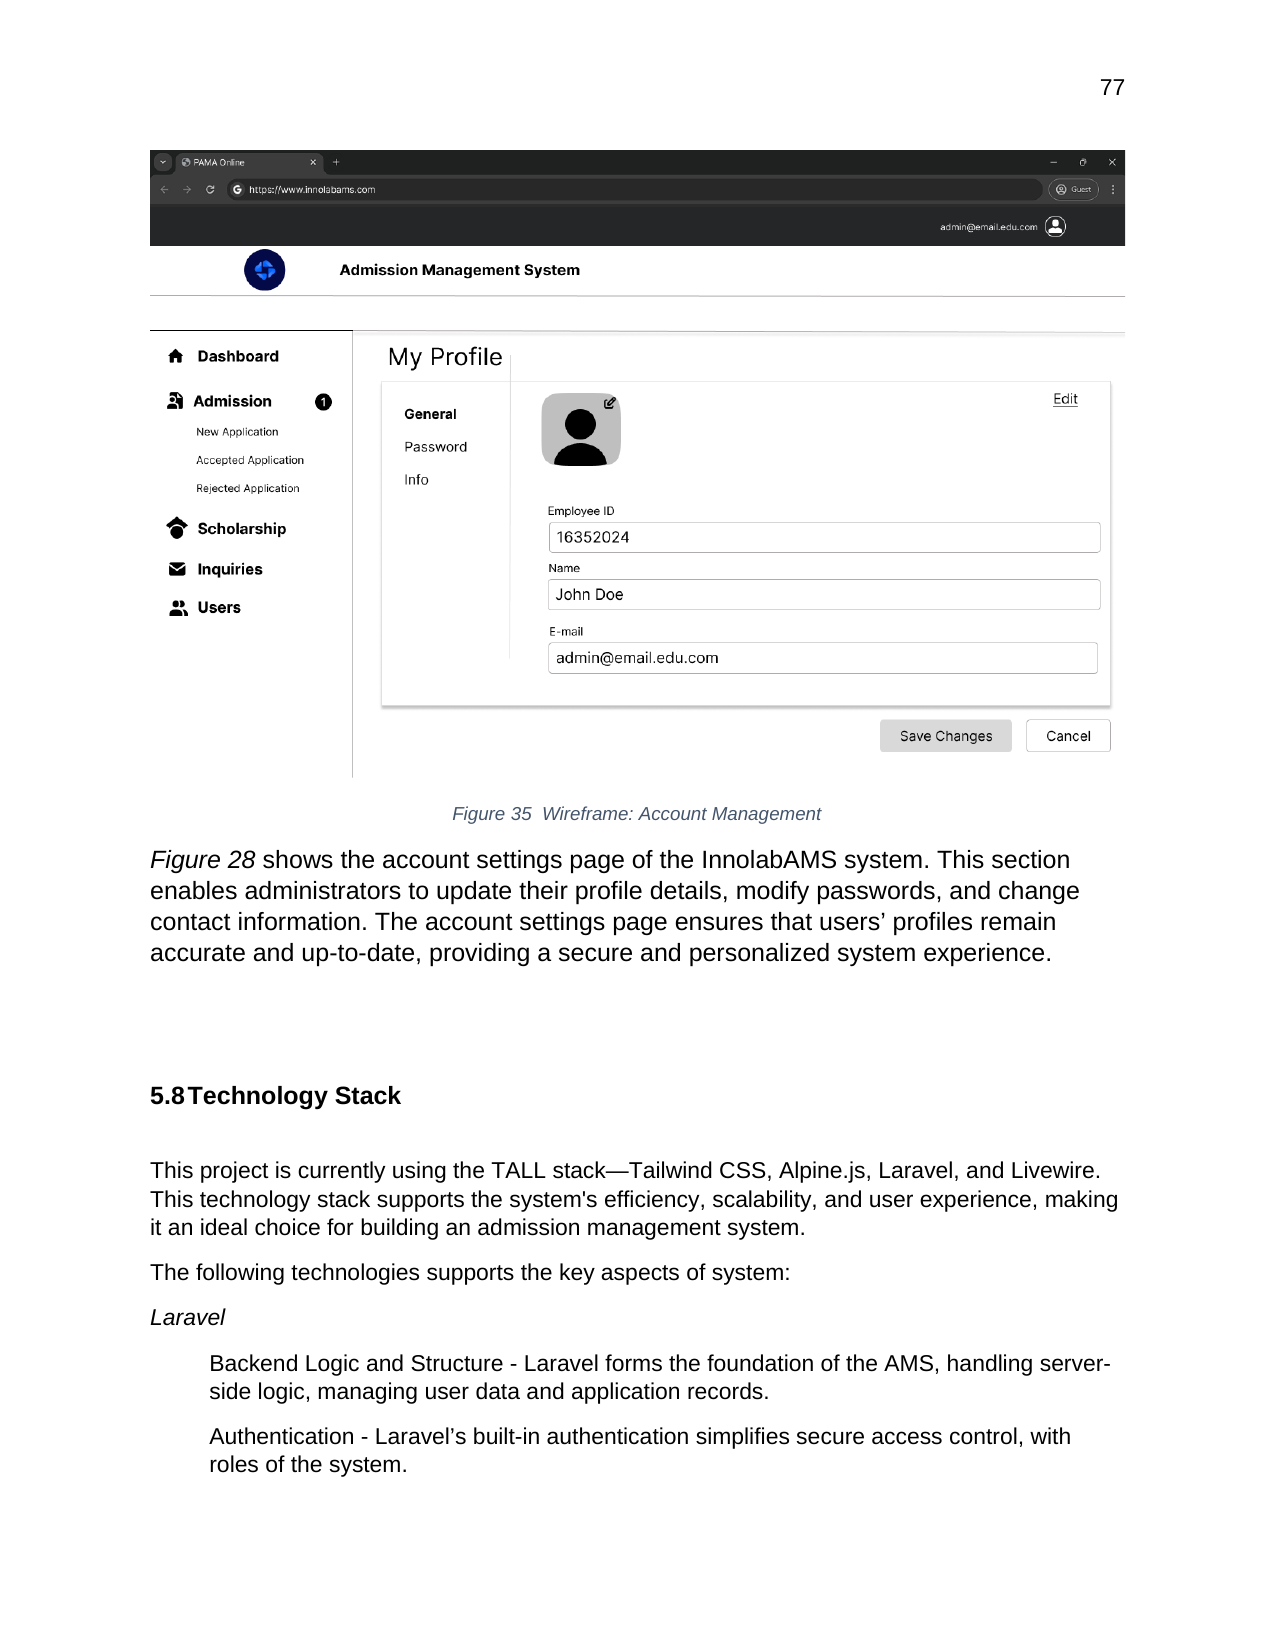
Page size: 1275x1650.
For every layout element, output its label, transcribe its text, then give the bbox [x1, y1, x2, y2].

text Figure 28 shows the account settings page of the InnolabAMS system. This section enables administrators to update their profile details, modify passwords, and change contact information. The account settings page ensures that users’ profiles remain accurate and up-to-date, providing a secure and personalized system experience. [150, 845, 1125, 967]
picture [150, 150, 1125, 784]
text Laravel [150, 1304, 1125, 1331]
subtitle Technology Stack [150, 1081, 1125, 1110]
text Backend Logic and Structure - Laravel forms the foundation of the AMS, handling server-side logic, managing user data and application records. [209, 1349, 1125, 1404]
text The following technologies supports the key aspects of system: [150, 1259, 1125, 1286]
text Authentication - Laravel’s built-in authentication simplifies secure access control, with roles of the system. [209, 1423, 1125, 1478]
text Figure 35 Wireframe: Account Management [150, 802, 1125, 824]
text This project is currently using the TALL stack—Tailwind CSS, Alpine.js, Laravel, and Livewire. This technology stack supports the system's efficiency, scalability, and user experience, making it an ideal choice for building an admission management system. [150, 1157, 1125, 1241]
